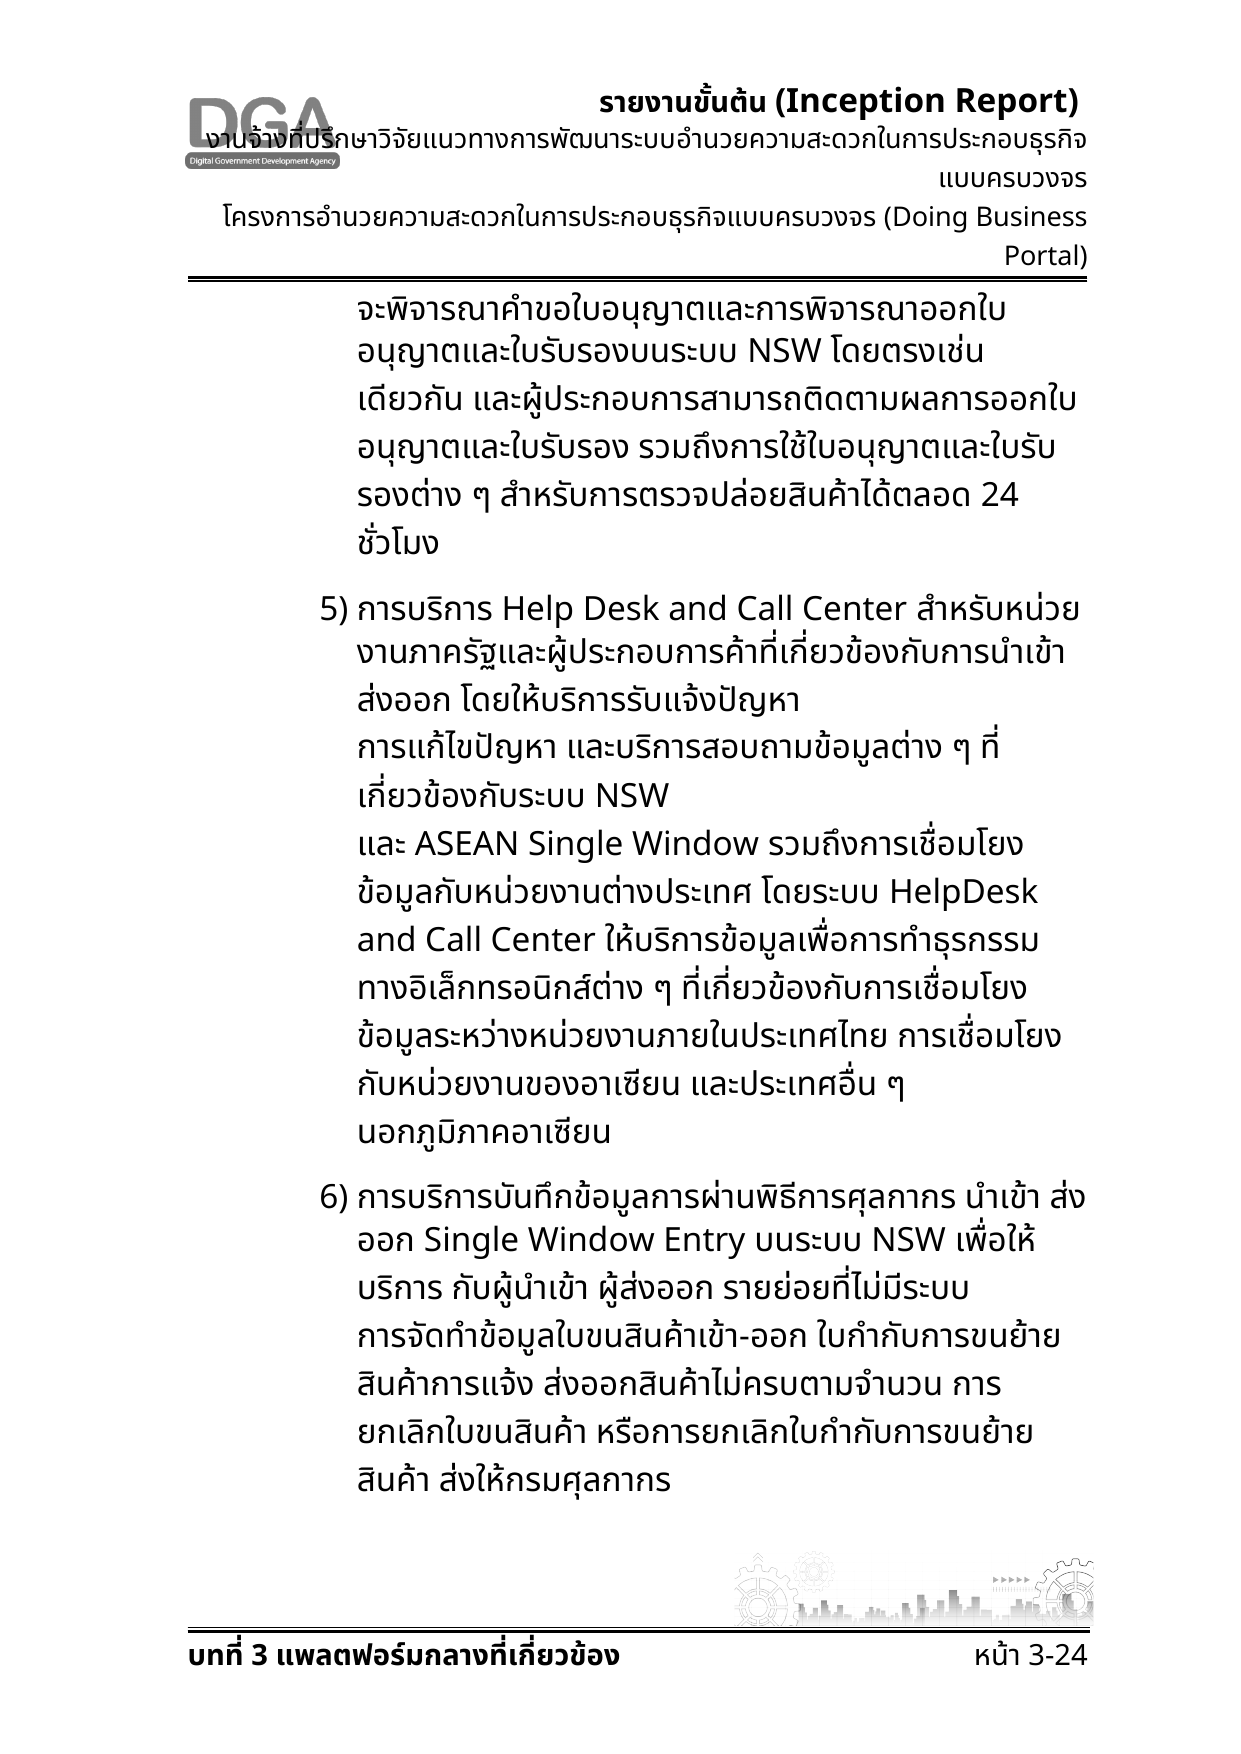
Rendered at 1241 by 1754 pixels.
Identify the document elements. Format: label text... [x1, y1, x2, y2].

list การบริการ Help Desk and Call Center สำหรับหน่วยงานภาครัฐและผู้ประกอบการค้าที่เกี่ยวข้องกับการนำเข้า ส่งออก โดยให้บริการรับแจ้งปัญหา การแก้ไขปัญหา และบริการสอบถามข้อมูลต่าง ๆ ที่เกี่ยวข้องกับระบบ NSW และ ASEAN Single Window รวมถึงการเชื่อมโยงข้อมูลกับหน่วยงานต่างประเทศ โดยระบบ HelpDesk and Call Center ให้บริการข้อมูลเพื่อการทำธุรกรรมทางอิเล็กทรอนิกส์ต่าง ๆ ที่เกี่ยวข้องกับการเชื่อมโยงข้อมูลระหว่างหน่วยงานภายในประเทศไทย การเชื่อมโยงกับหน่วยงานของอาเซียน และประเทศอื่น ๆ นอกภูมิภาคอาเซียน [319, 582, 1090, 1158]
picture [185, 97, 340, 169]
picture [734, 1549, 1094, 1626]
list การบริการบันทึกข้อมูลการผ่านพิธีการศุลกากร นำเข้า ส่งออก Single Window Entry บนระบบ NSW เพื่อให้บริการ กับผู้นำเข้า ผู้ส่งออก รายย่อยที่ไม่มีระบบ การจัดทำข้อมูลใบขนสินค้าเข้า-ออก ใบกำกับการขนย้ายสินค้าการแจ้ง ส่งออกสินค้าไม่ครบตามจำนวน การยกเลิกใบขนสินค้า หรือการยกเลิกใบกำกับการขนย้ายสินค้า ส่งให้กรมศุลกากร [319, 1171, 1090, 1506]
